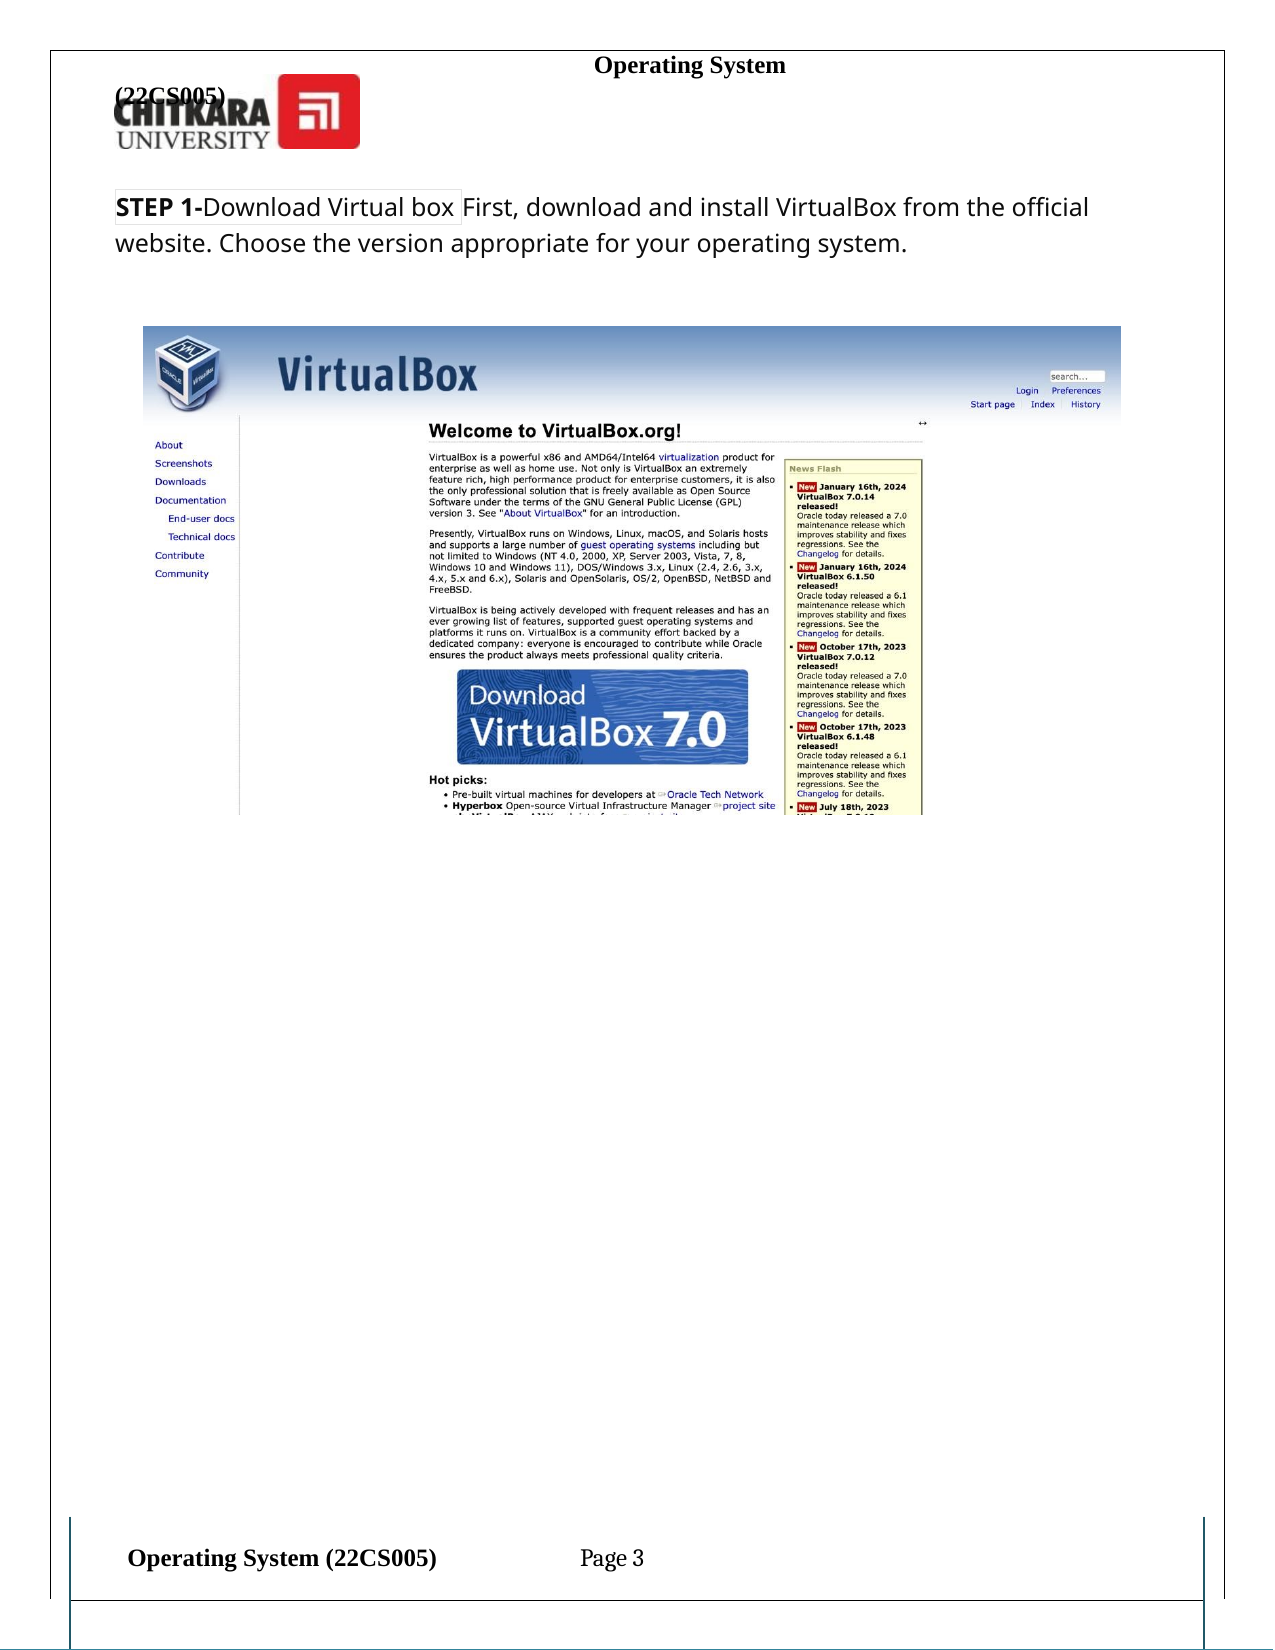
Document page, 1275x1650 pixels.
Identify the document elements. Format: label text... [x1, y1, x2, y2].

picture [143, 326, 1121, 815]
picture [114, 74, 360, 149]
